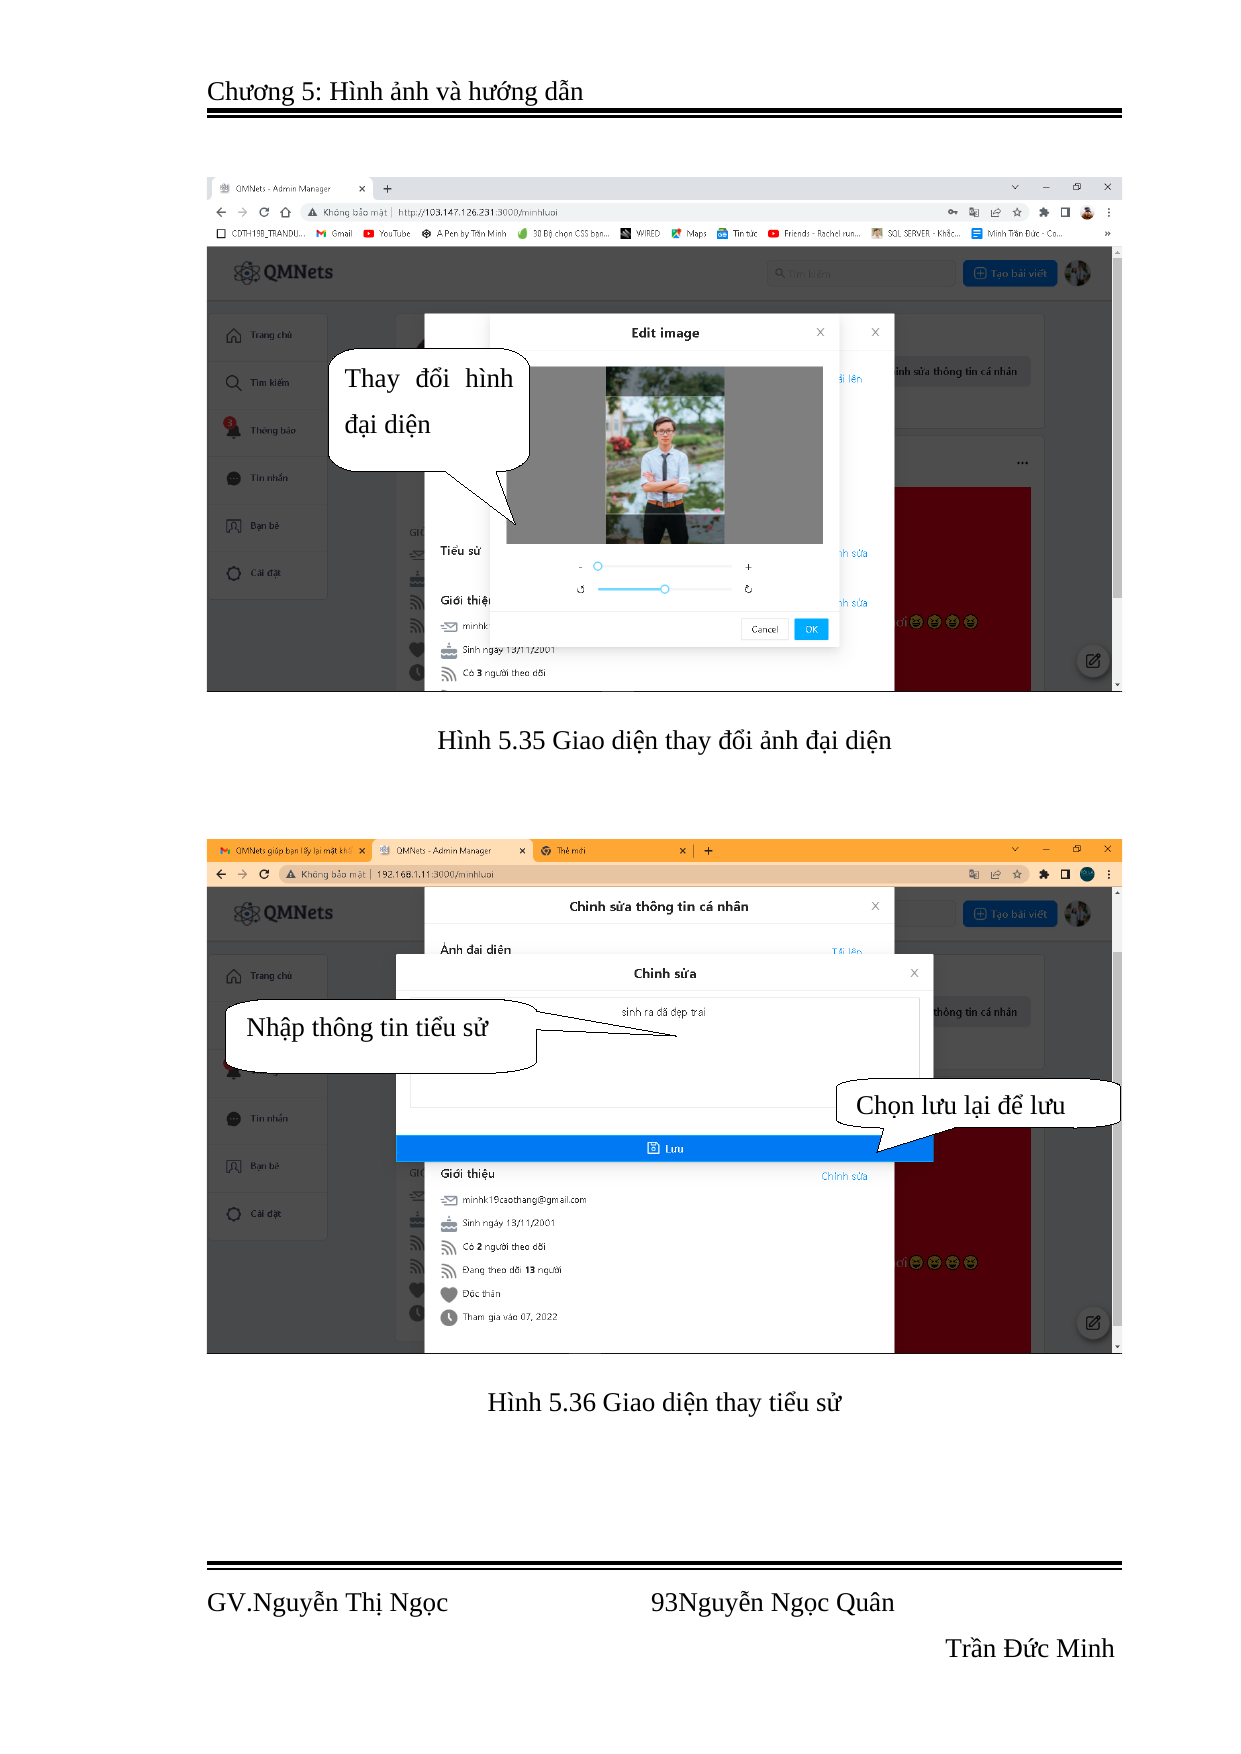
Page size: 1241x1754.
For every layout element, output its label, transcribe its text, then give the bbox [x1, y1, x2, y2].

picture [206, 839, 1123, 1354]
picture [206, 177, 1123, 692]
